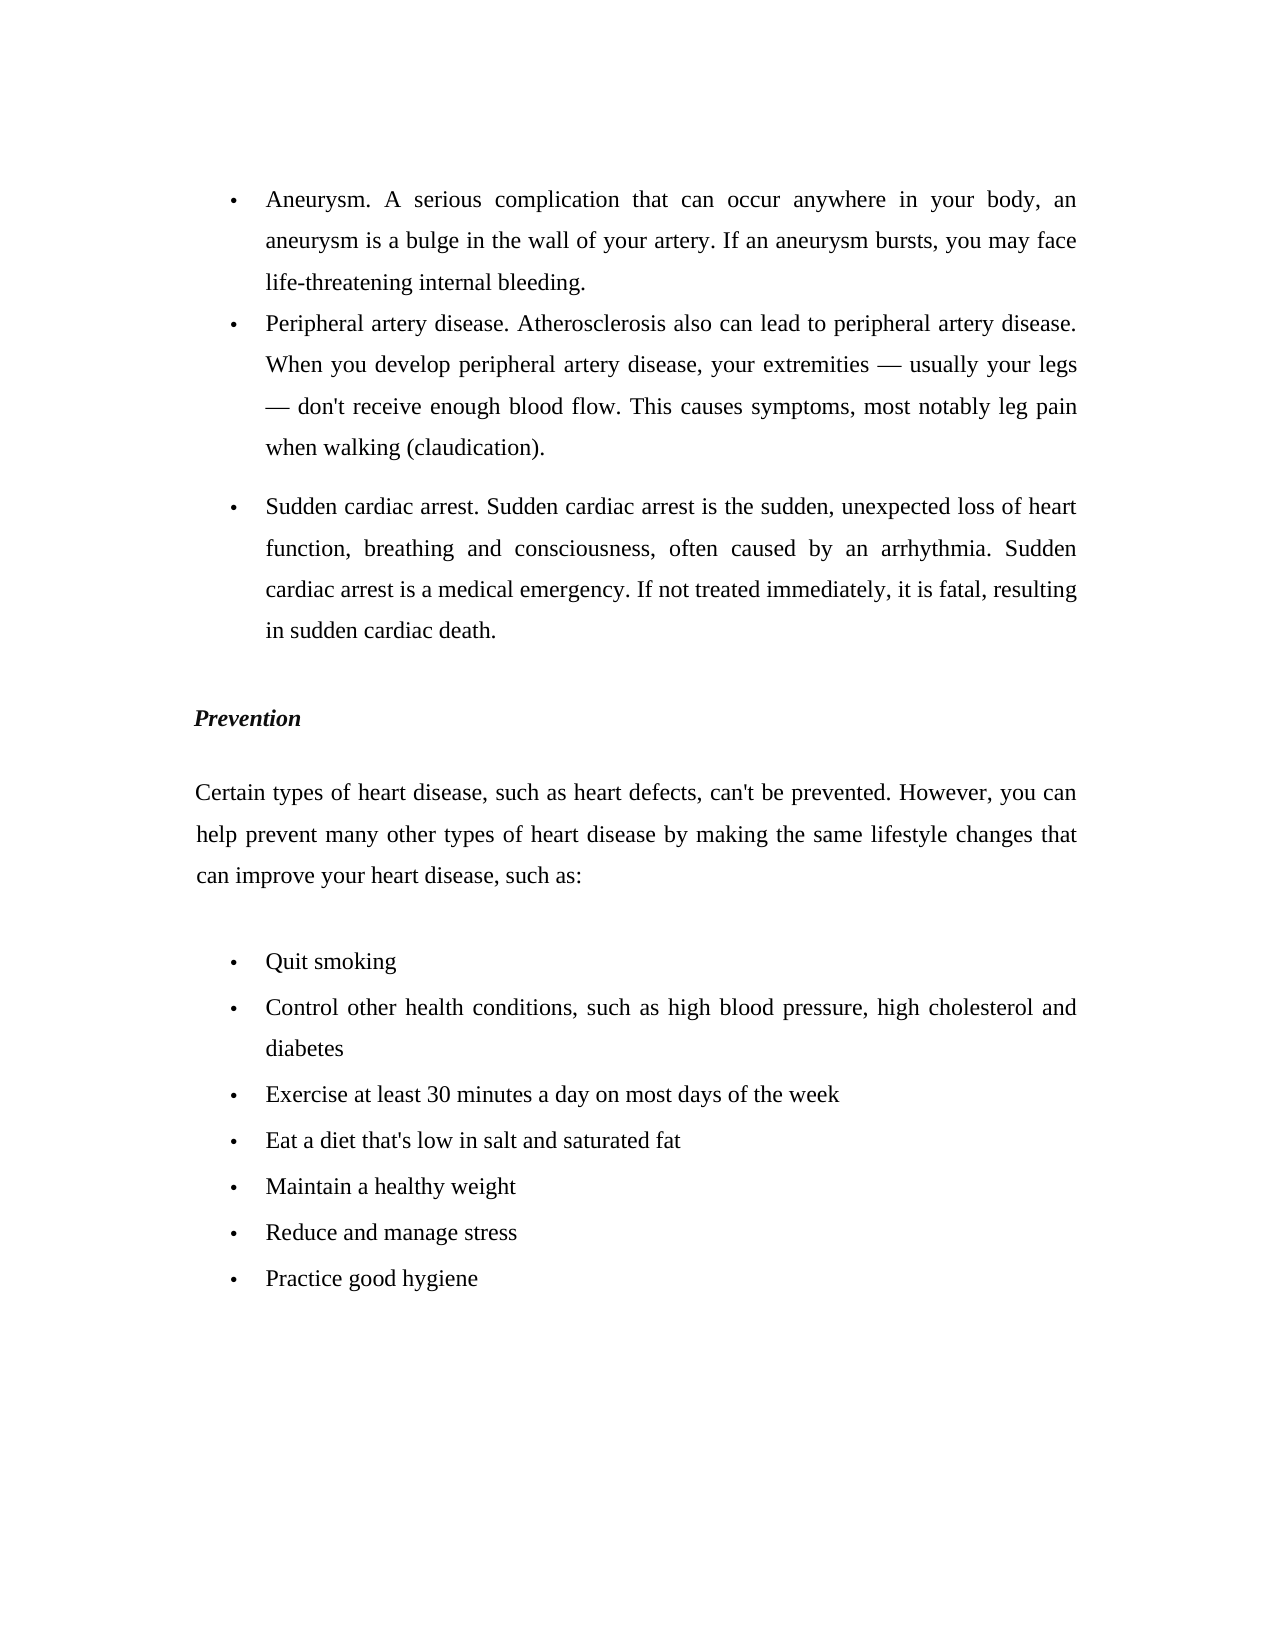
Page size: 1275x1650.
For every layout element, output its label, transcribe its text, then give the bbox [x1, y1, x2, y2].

text Certain types of heart disease, such as heart defects, can't be prevented. However, you can help prevent many other types of heart disease by making the same lifestyle changes that can improve your heart disease, such as: [195, 778, 1078, 888]
list Maintain a healthy weight [230, 1172, 1078, 1200]
list Eat a diet that's low in salt and saturated fat [230, 1126, 1078, 1154]
list Sudden cardiac arrest. Sudden cardiac arrest is the sudden, unexpected loss of heart function, breathing and consciousness, often caused by an arrhythmia. Sudden cardiac arrest is a medical emergency. If not treated immediately, it is fatal, resulting in sudden cardiac death. [230, 492, 1078, 644]
list Exercise at least 30 minutes a day on most days of the week [230, 1080, 1078, 1108]
list Aneurysm. A serious complication that can occur anywhere in your body, an aneurysm is a bulge in the wall of your artery. If an aneurysm bursts, you may face life-threatening internal bleeding. [230, 185, 1078, 295]
list Quit smoking [230, 947, 1078, 975]
list Reduce and manage stress [230, 1218, 1078, 1246]
list Peripheral artery disease. Atherosclerosis also can lead to peripheral artery disease. When you develop peripheral artery disease, your extremities — usually your legs — don't receive enough blood flow. This causes symptoms, most notably leg pain when walking (claudication). [230, 309, 1078, 461]
list Control other health conditions, such as high blood pressure, high cholesterol and diabetes [230, 993, 1078, 1062]
text Prevention [193, 703, 1080, 731]
list Practice good hygiene [230, 1264, 1078, 1292]
